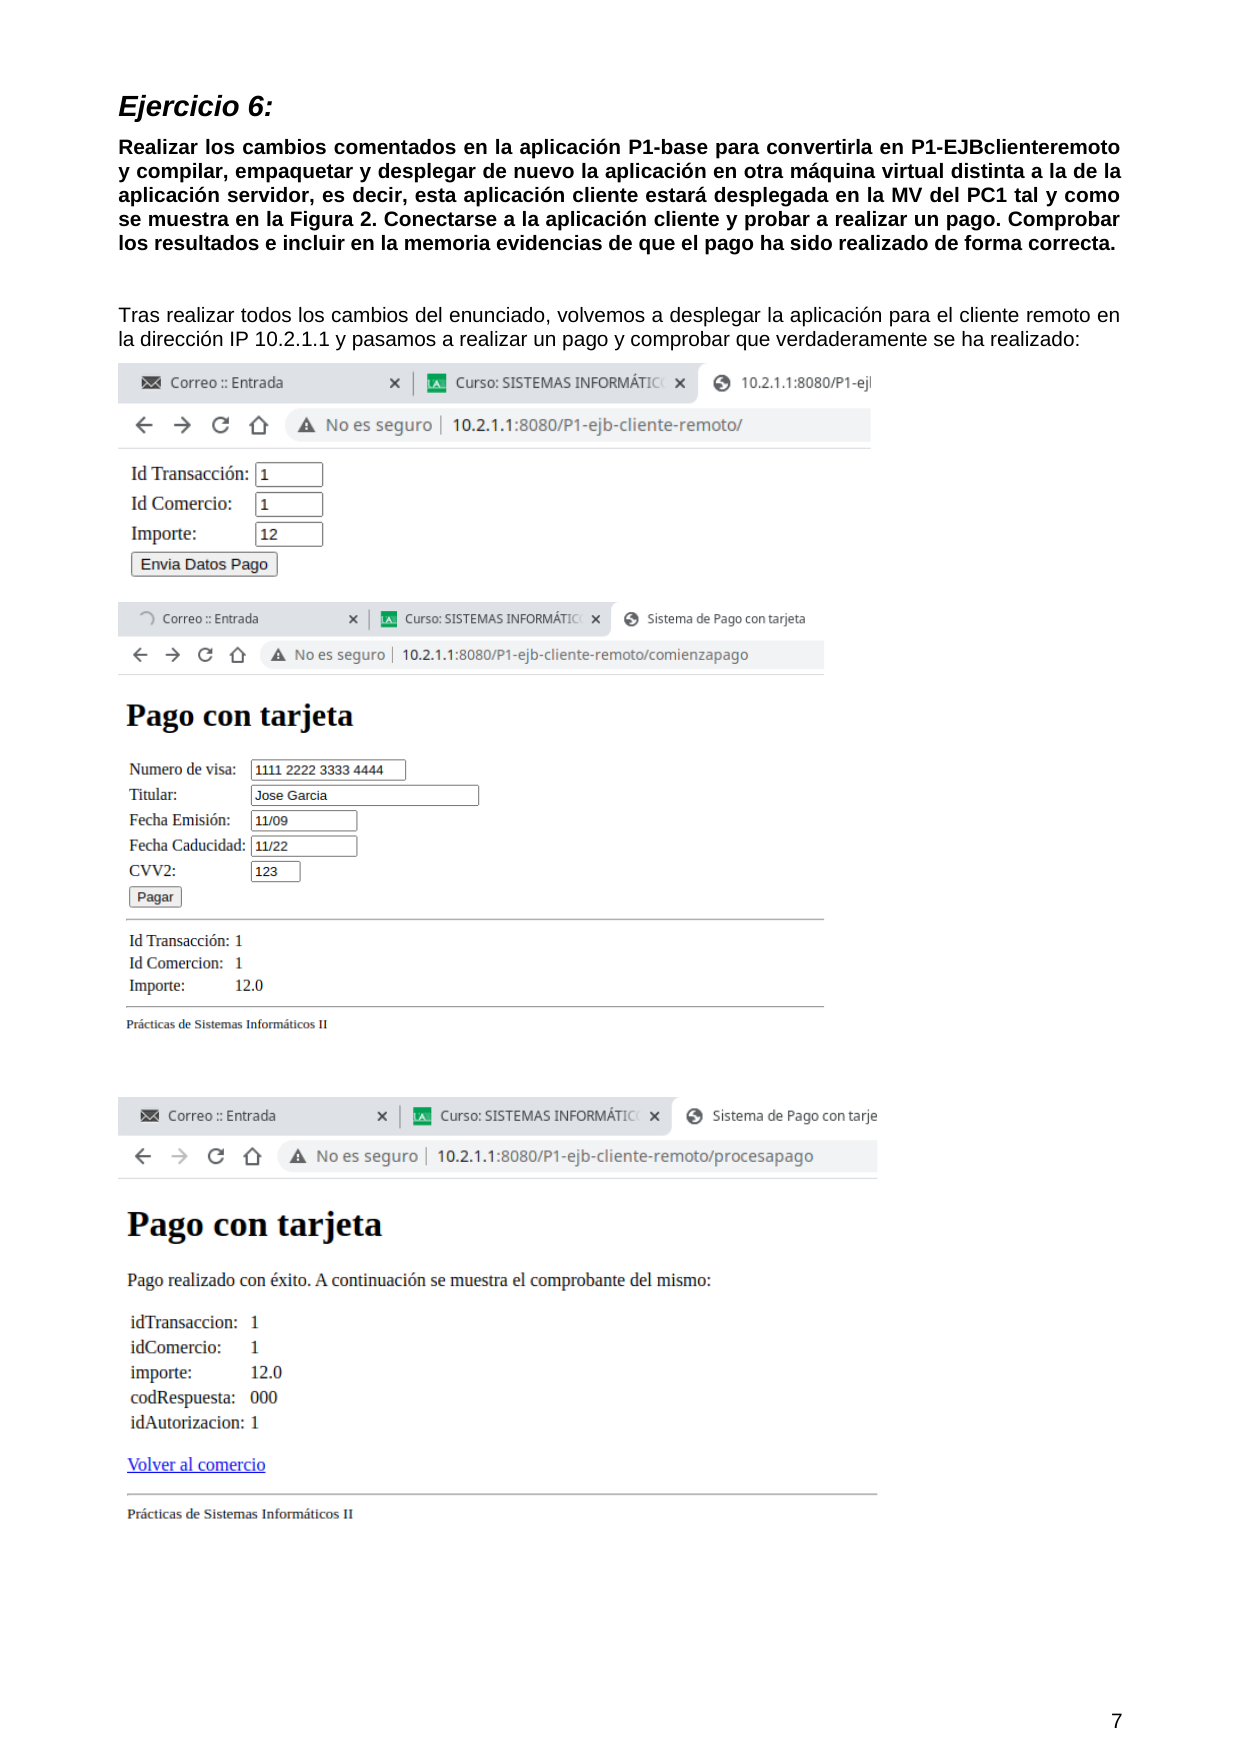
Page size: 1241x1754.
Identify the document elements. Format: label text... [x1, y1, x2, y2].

text Realizar los cambios comentados en la aplicación P1-base para convertirla en P1-EJBclienteremoto y compilar, empaquetar y desplegar de nuevo la aplicación en otra máquina virtual distinta a la de la aplicación servidor, es decir, esta aplicación cliente estará desplegada en la MV del PC1 tal y como se muestra en la Figura 2. Conectarse a la aplicación cliente y probar a realizar un pago. Comprobar los resultados e incluir en la memoria evidencias de que el pago ha sido realizado de forma correcta. [118, 134, 1122, 254]
text Tras realizar todos los cambios del enunciado, volvemos a desplegar la aplicación para el cliente remoto en la dirección IP 10.2.1.1 y pasamos a realizar un pago y comprobar que verdaderamente se ha realizado: [118, 303, 1122, 351]
text Ejercicio 6: [118, 88, 1122, 122]
picture [118, 1097, 878, 1615]
picture [118, 363, 871, 591]
picture [118, 602, 825, 1085]
